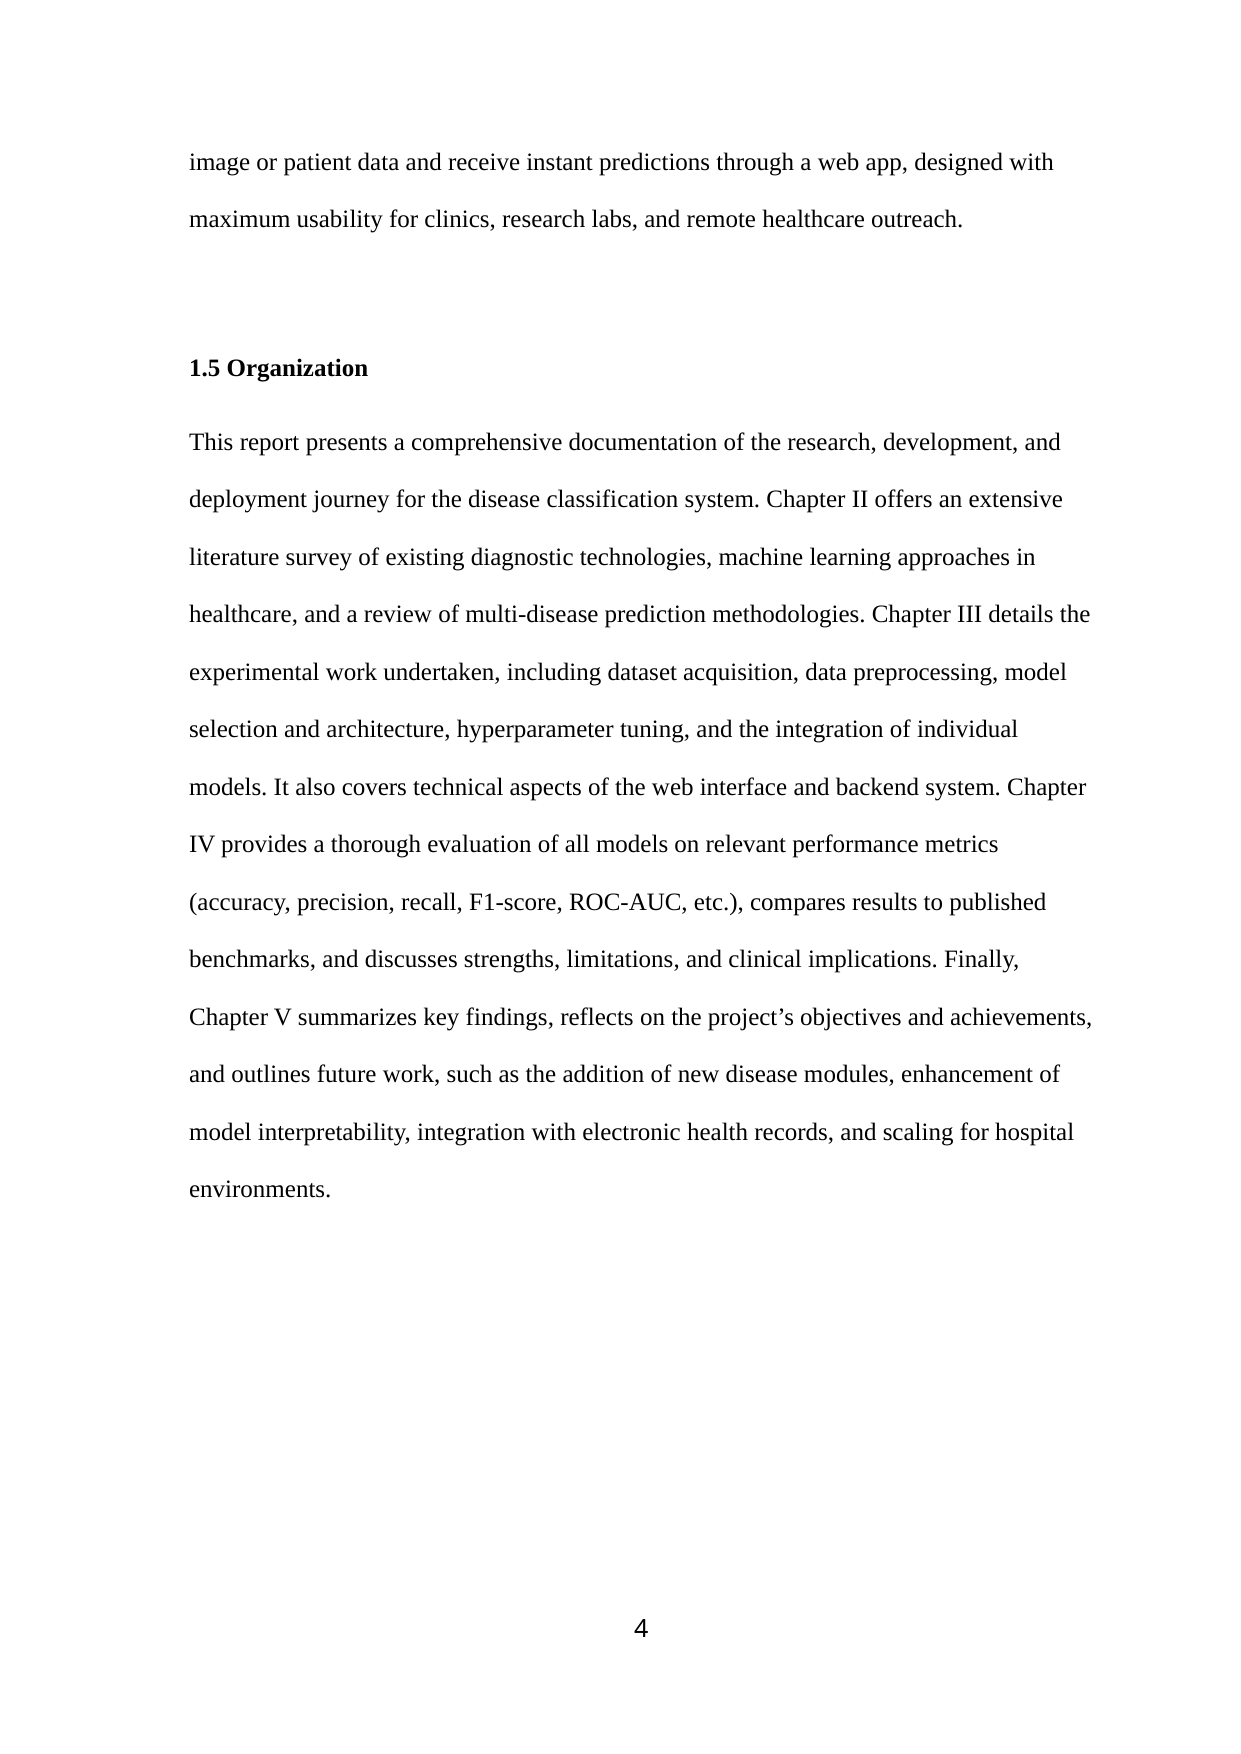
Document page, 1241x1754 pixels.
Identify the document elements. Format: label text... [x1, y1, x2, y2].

text This report presents a comprehensive documentation of the research, development, and deployment journey for the disease classification system. Chapter II offers an extensive literature survey of existing diagnostic technologies, machine learning approaches in healthcare, and a review of multi-disease prediction methodologies. Chapter III details the experimental work undertaken, including dataset acquisition, data preprocessing, model selection and architecture, hyperparameter tuning, and the integration of individual models. It also covers technical aspects of the web interface and backend system. Chapter IV provides a thorough evaluation of all models on relevant performance metrics (accuracy, precision, recall, F1-score, ROC-AUC, etc.), compares results to published benchmarks, and discusses strengths, limitations, and clinical implications. Finally, Chapter V summarizes key findings, reflects on the project’s objectives and achievements, and outlines future work, such as the addition of new disease modules, enhancement of model interpretability, integration with electronic health records, and scaling for hospital environments. [189, 427, 1093, 1203]
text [189, 147, 1093, 233]
text 1.5 Organization [189, 353, 1093, 382]
